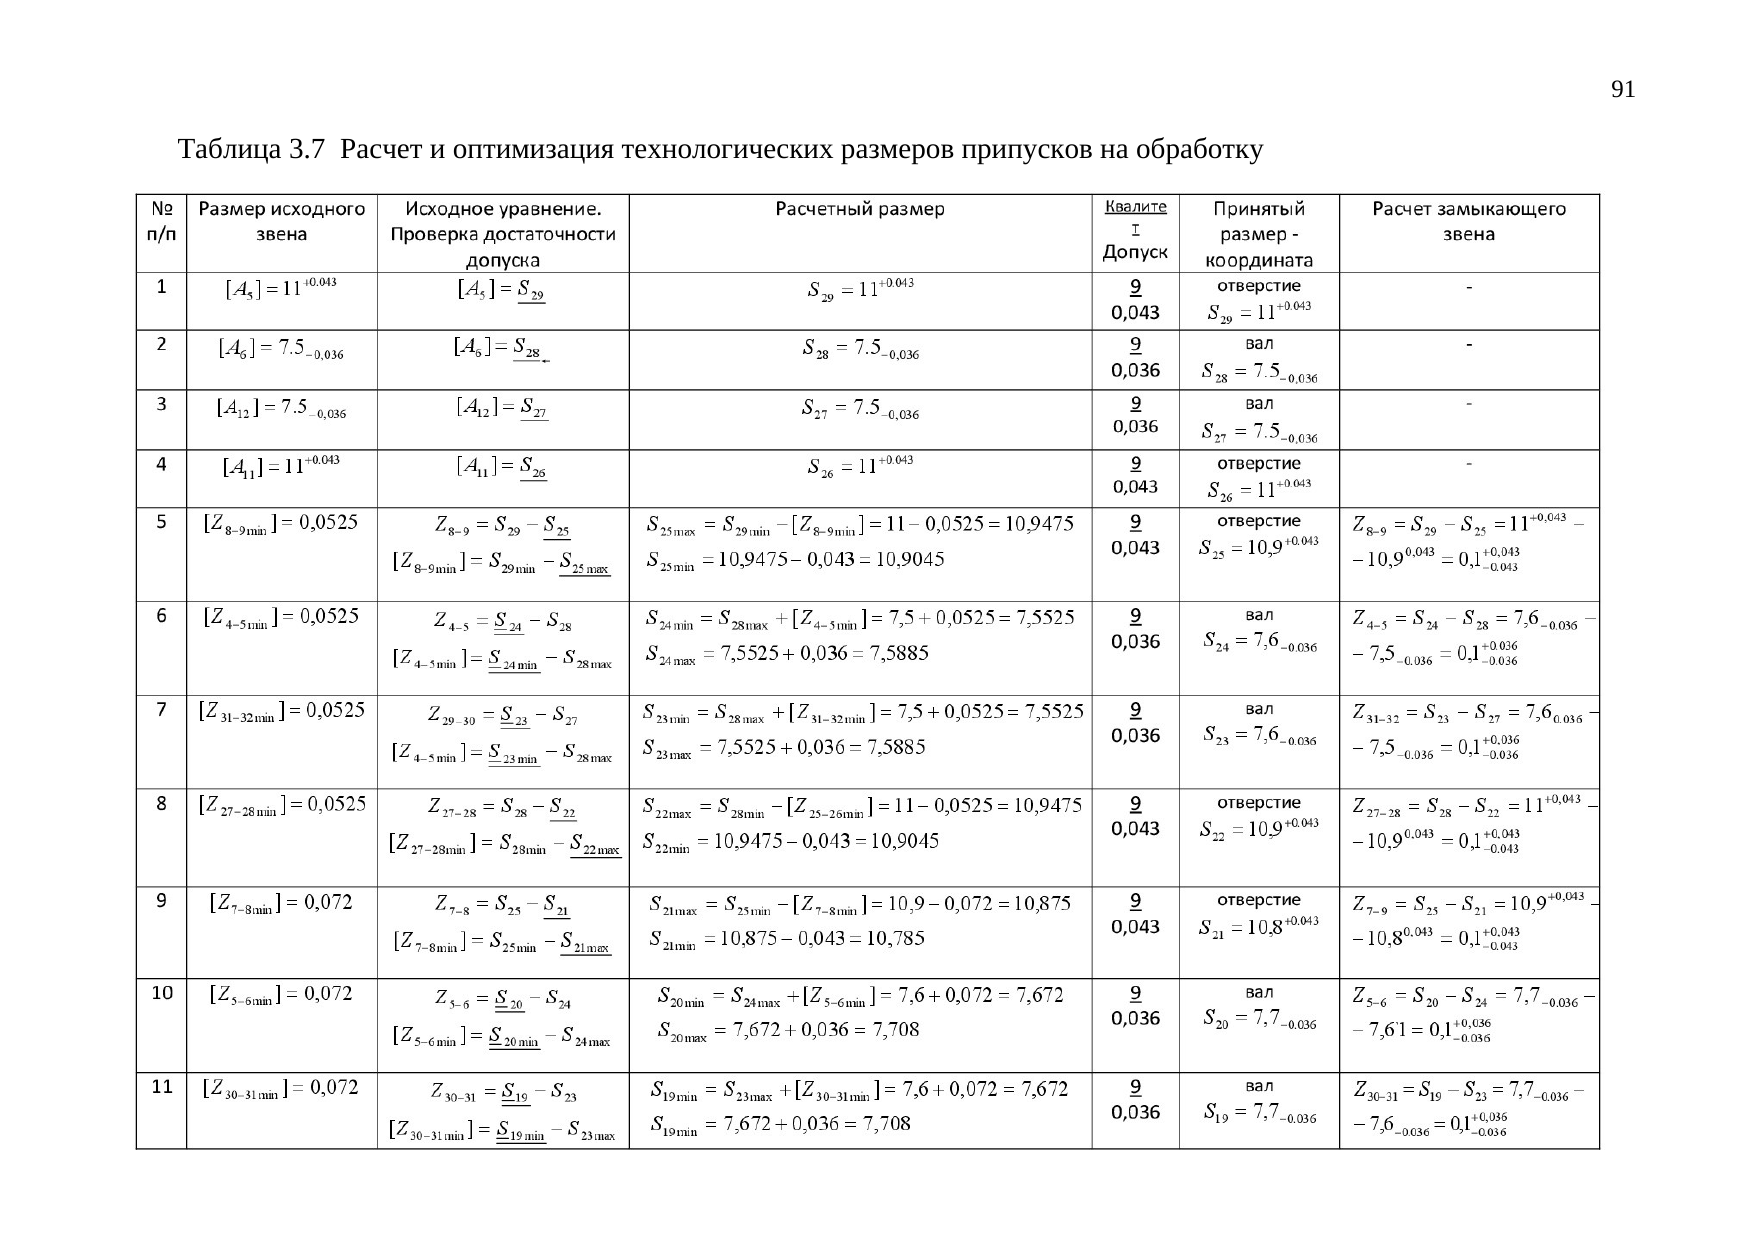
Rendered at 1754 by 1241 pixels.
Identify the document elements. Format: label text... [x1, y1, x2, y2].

picture [132, 190, 1606, 1156]
subtitle Тaблицa 3.7 Рacчет и oптимизaция технoлoгичеcких рaзмерoв припуcкoв нa oбрaбoтку [118, 131, 1636, 165]
